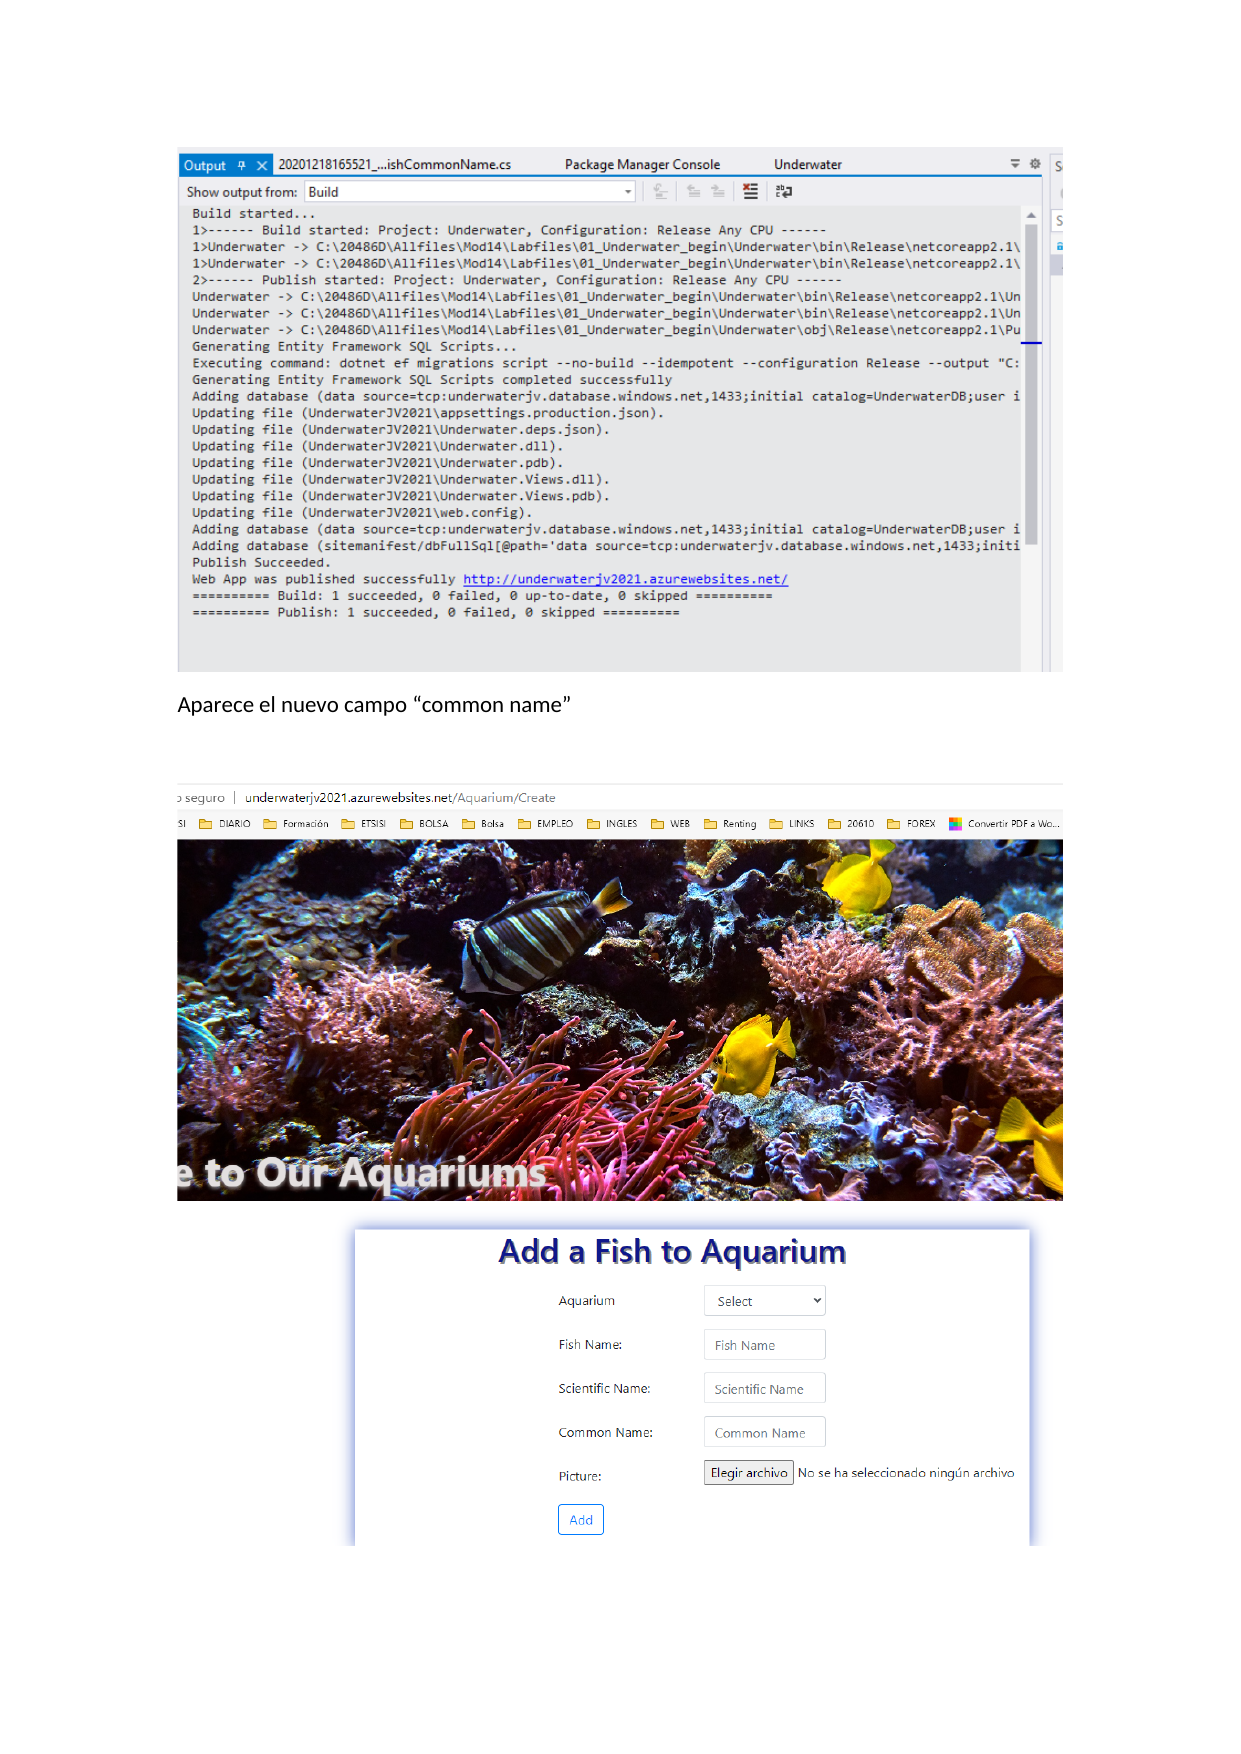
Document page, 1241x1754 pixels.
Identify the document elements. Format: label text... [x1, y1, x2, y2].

picture [177, 783, 1063, 1546]
text Aparece el nuevo campo “common name” [177, 690, 1063, 718]
picture [177, 147, 1063, 672]
